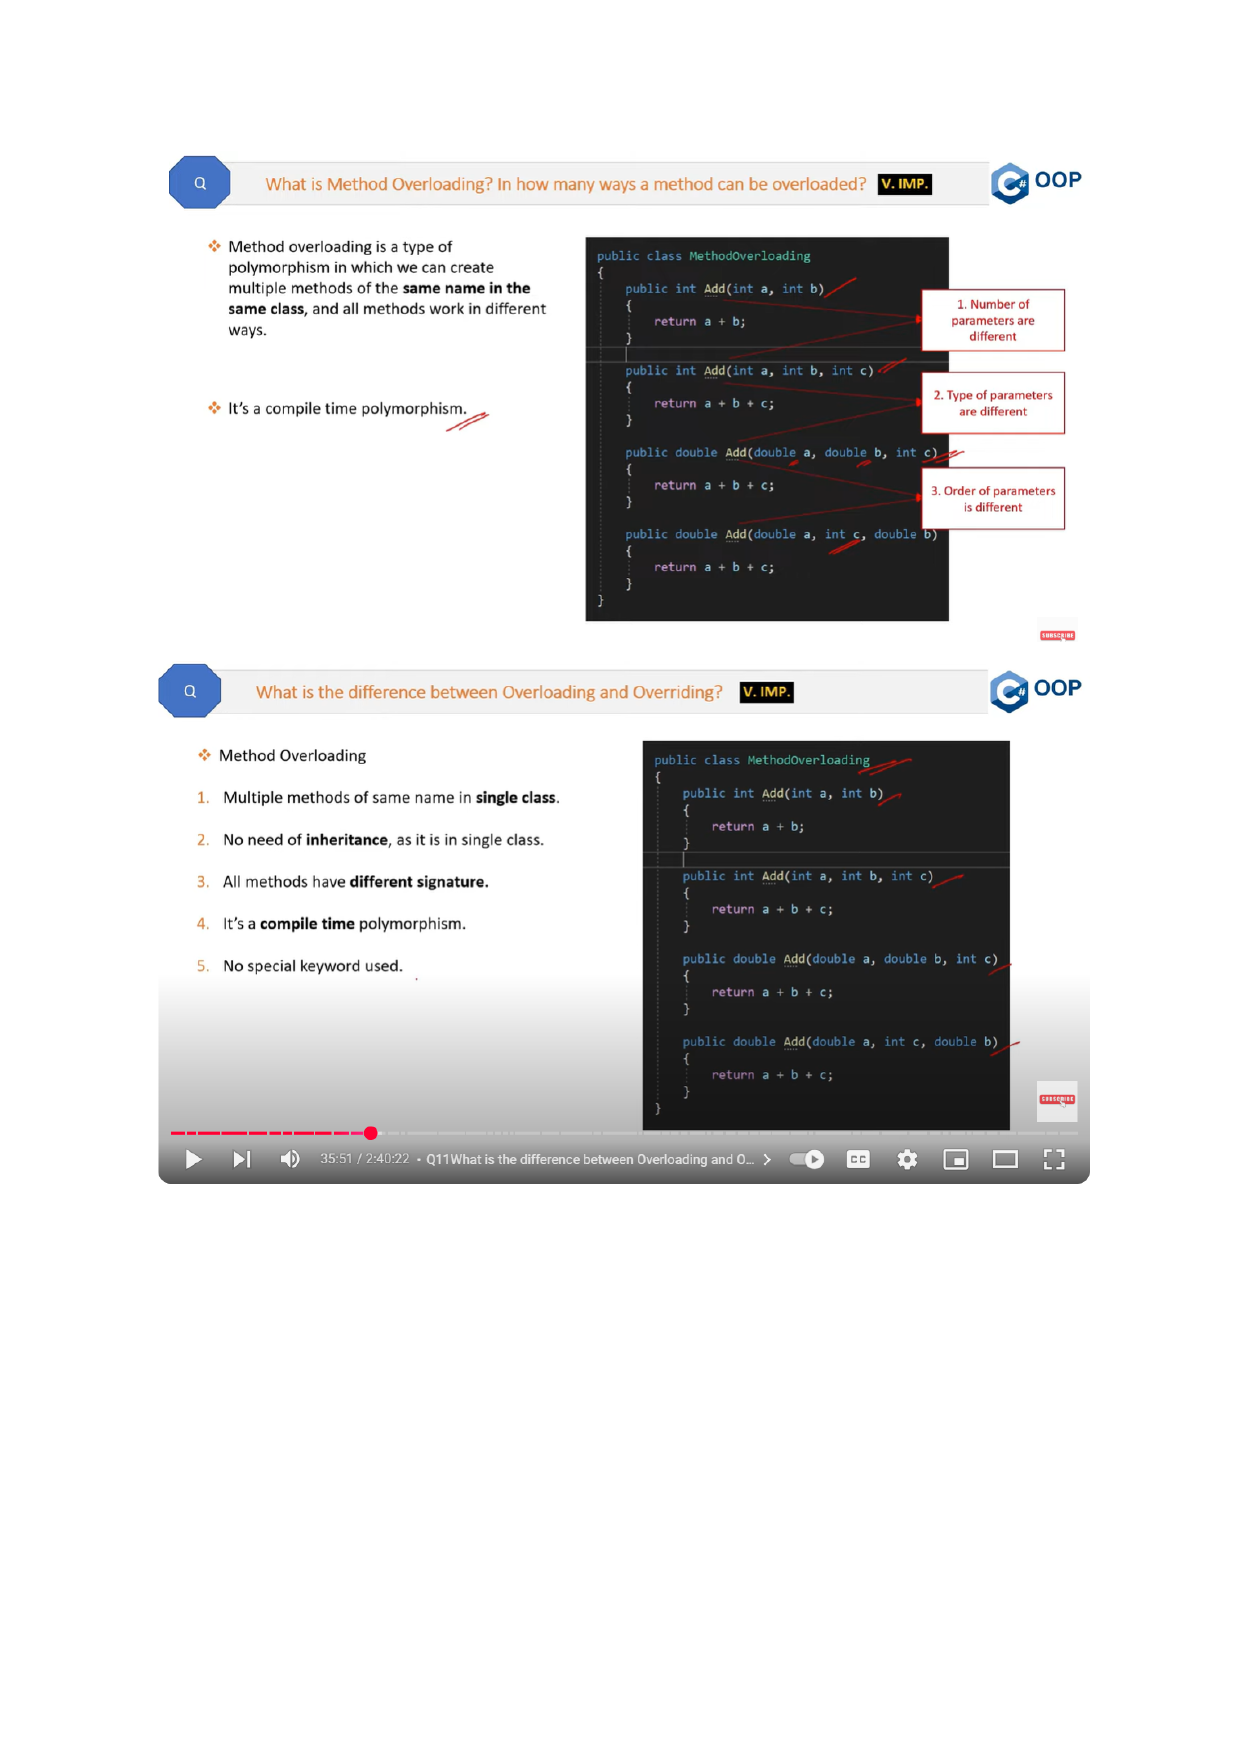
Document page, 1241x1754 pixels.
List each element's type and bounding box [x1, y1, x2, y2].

picture [150, 661, 1091, 1185]
picture [150, 150, 1091, 642]
